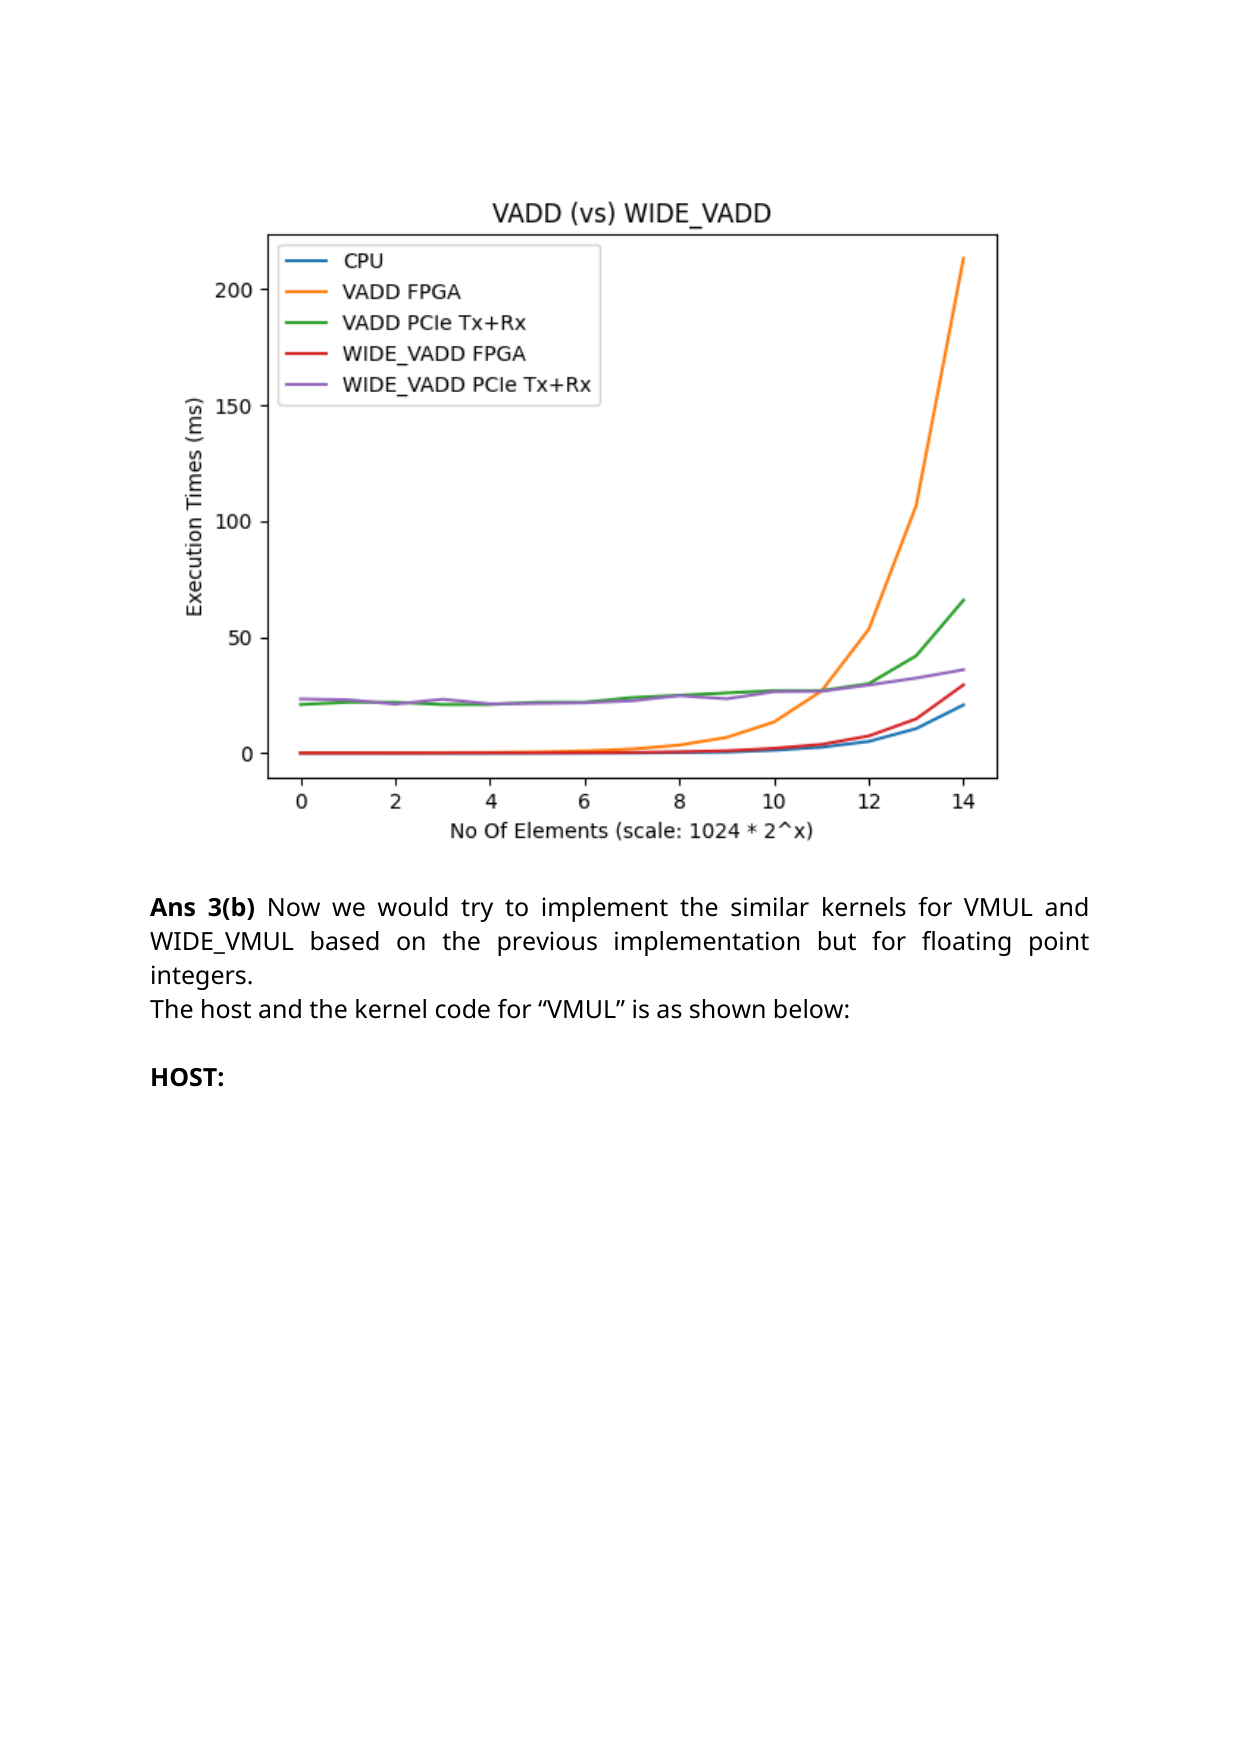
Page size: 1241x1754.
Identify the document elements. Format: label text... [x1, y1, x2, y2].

picture [150, 150, 1091, 856]
text Ans 3(b) Now we would try to implement the similar kernels for VMUL and WIDE_VMUL based on the previous implementation but for floating point integers. [150, 889, 1090, 991]
text The host and the kernel code for “VMUL” is as shown below: [150, 991, 1090, 1026]
text HOST: [150, 1059, 1090, 1094]
